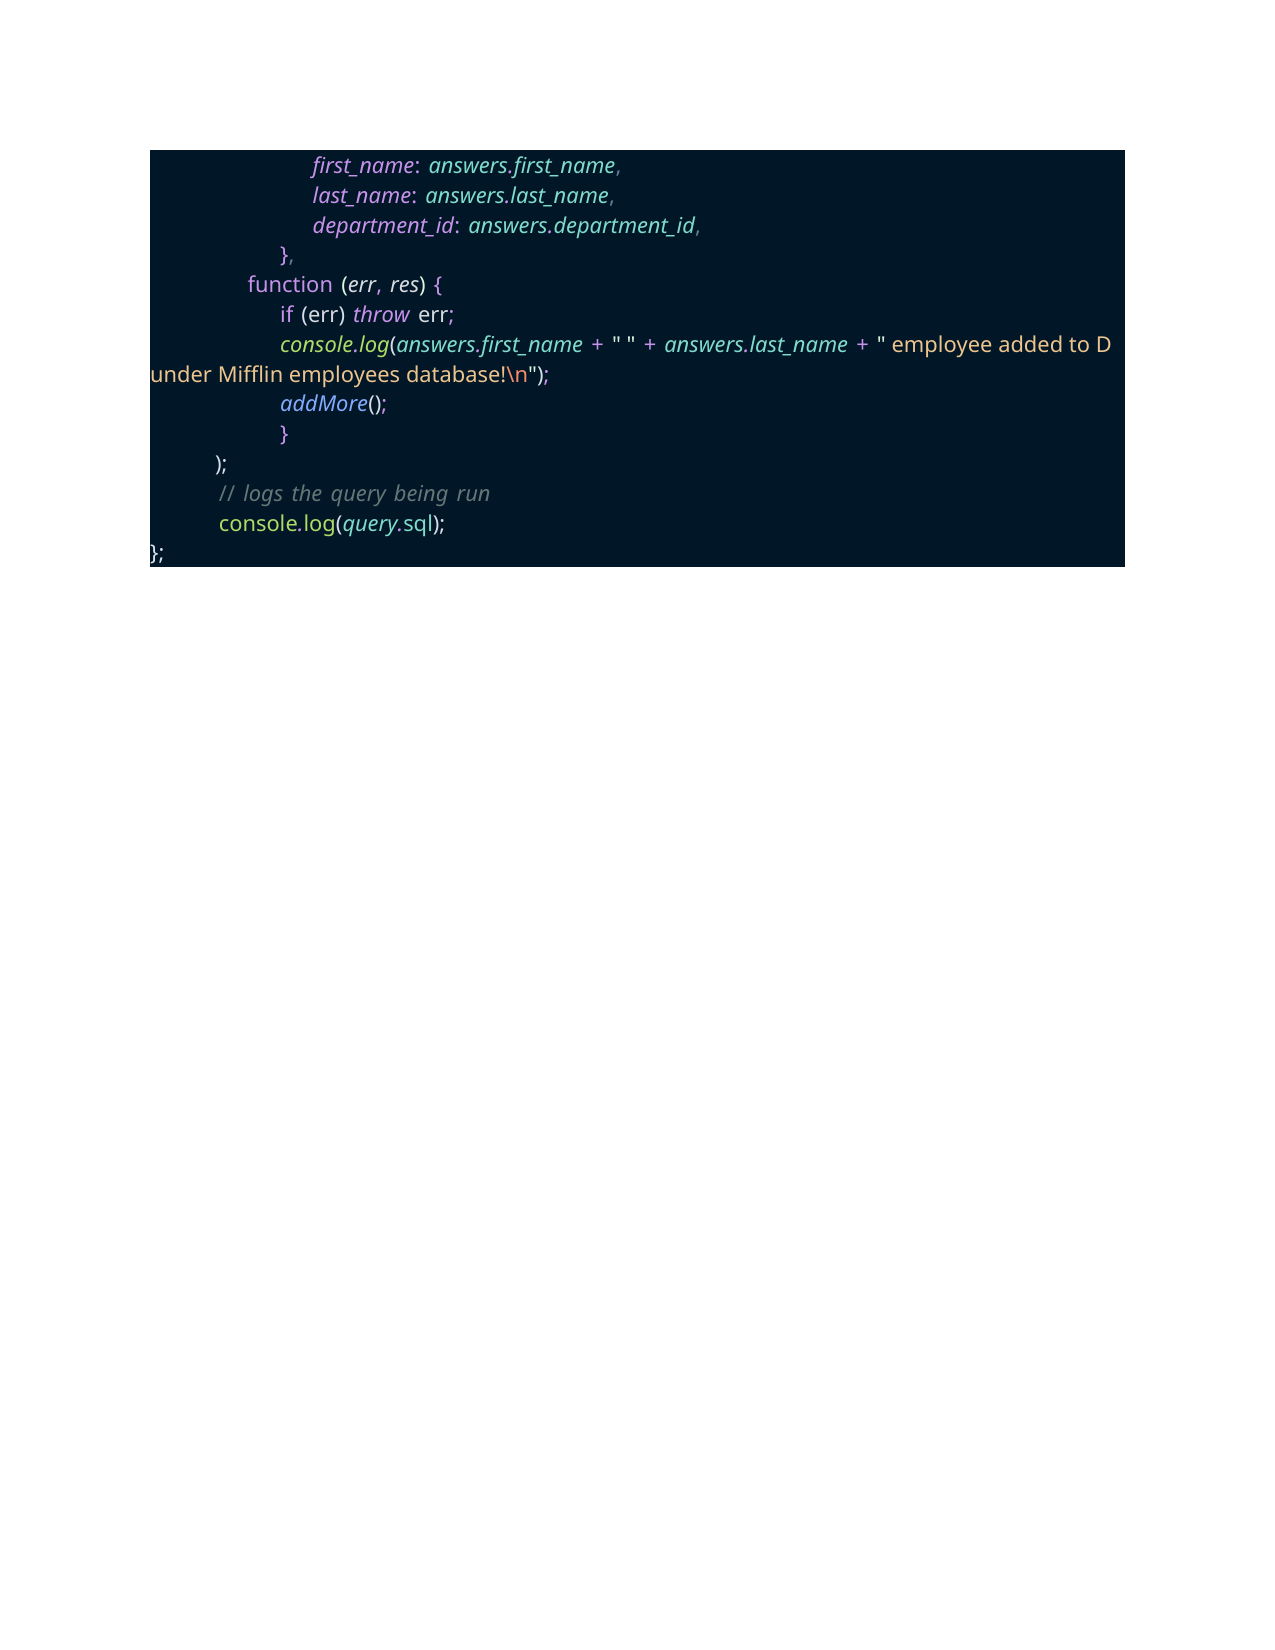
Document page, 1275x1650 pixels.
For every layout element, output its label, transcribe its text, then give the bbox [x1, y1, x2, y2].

text }, [150, 239, 1125, 269]
text function (err, res) { [150, 269, 1125, 299]
text if (err) throw err; [150, 299, 1125, 329]
text addMore(); [150, 388, 1125, 418]
text ); [150, 448, 1125, 478]
text department_id: answers.department_id, [150, 209, 1125, 239]
text last_name: answers.last_name, [150, 180, 1125, 209]
text first_name: answers.first_name, [150, 150, 1125, 180]
text } [150, 418, 1125, 448]
text }; [150, 537, 1125, 567]
text console.log(answers.first_name + " " + answers.last_name + " employee added to Dunder Mifflin employees database!\n"); [150, 329, 1125, 388]
text console.log(query.sql); [150, 507, 1125, 537]
text // logs the query being run [150, 478, 1125, 507]
